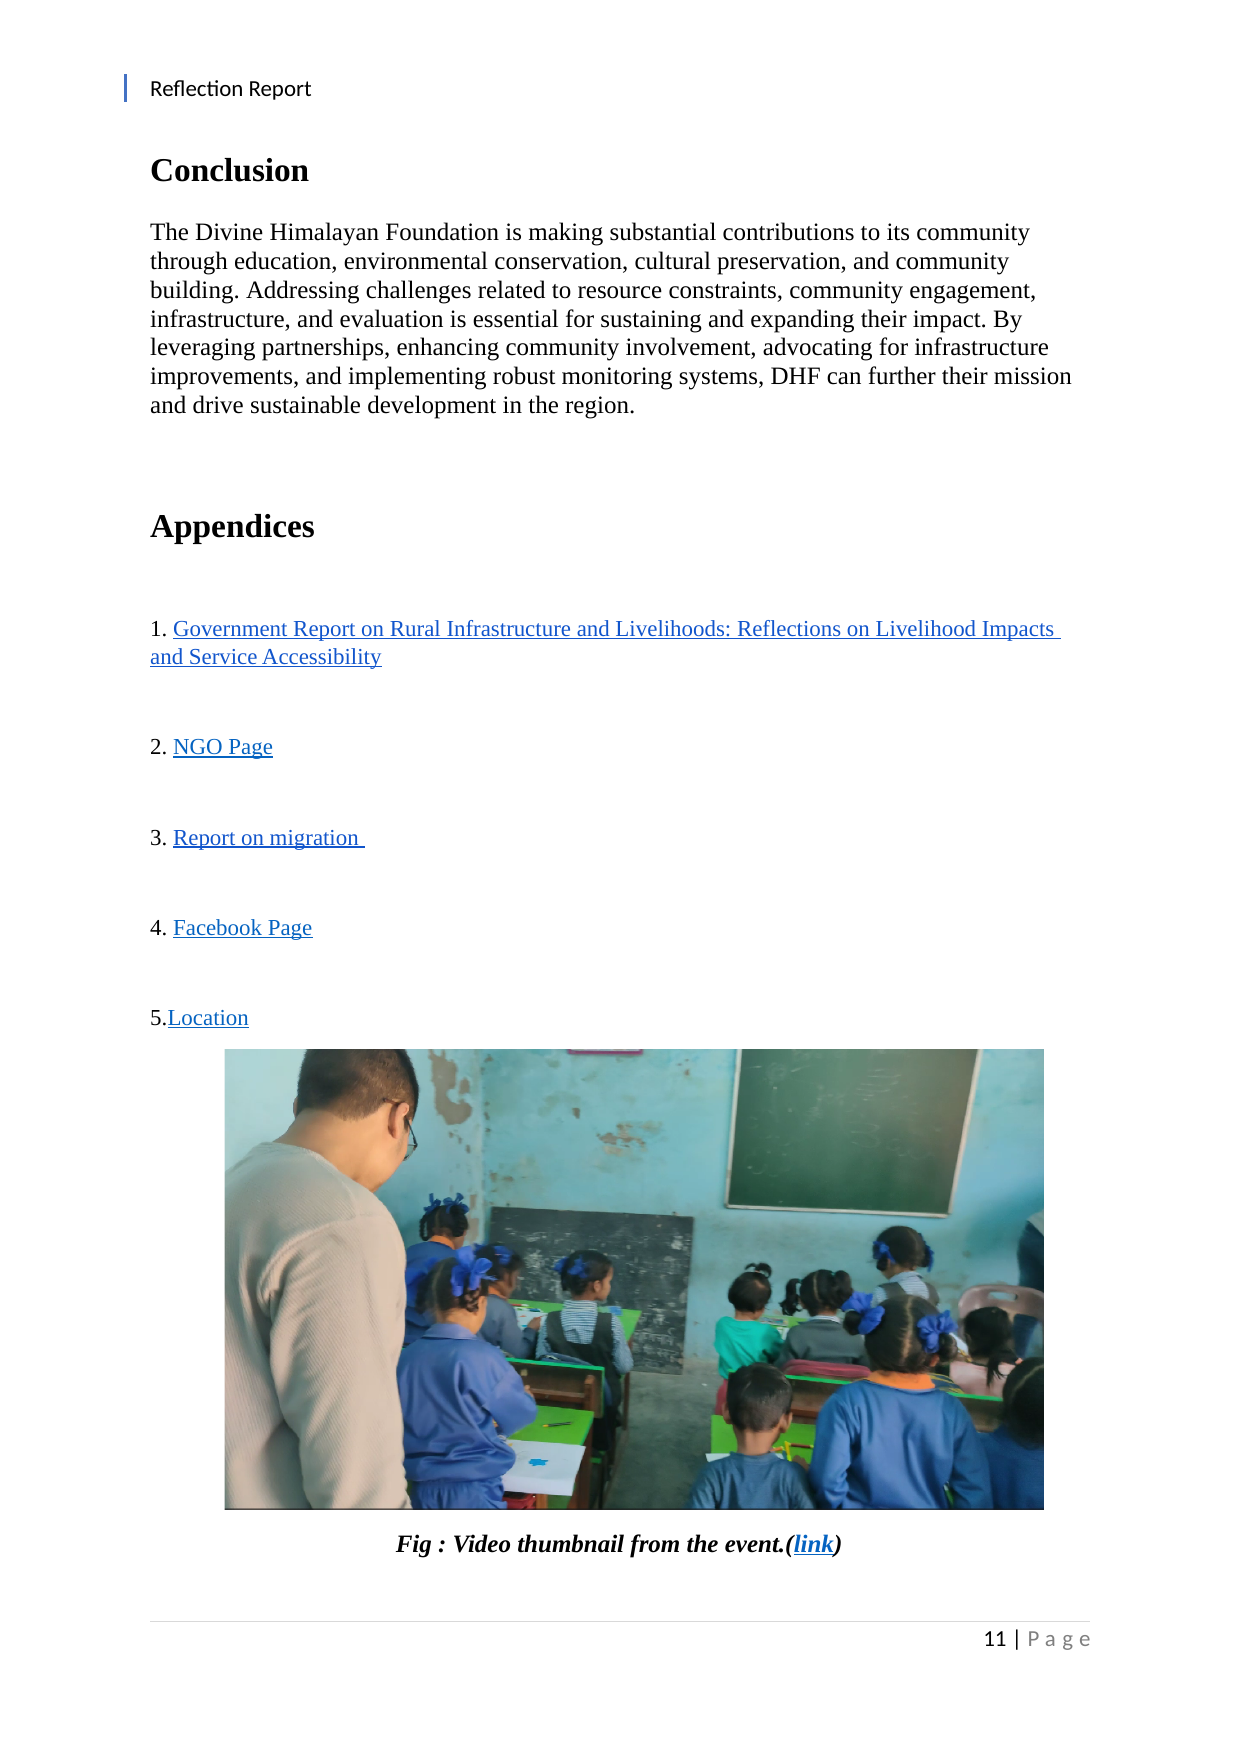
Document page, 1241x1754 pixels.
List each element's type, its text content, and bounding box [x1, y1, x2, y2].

text The Divine Himalayan Foundation is making substantial contributions to its community through education, environmental conservation, cultural preservation, and community building. Addressing challenges related to resource constraints, community engagement, infrastructure, and evaluation is essential for sustaining and expanding their impact. By leveraging partnerships, enhancing community involvement, advocating for infrastructure improvements, and implementing robust monitoring systems, DHF can further their mission and drive sustainable development in the region. [150, 217, 1090, 419]
text Conclusion [150, 150, 1090, 188]
picture [224, 1049, 1044, 1510]
text 3. Report on migration [150, 823, 1090, 850]
text 1. Government Report on Rural Infrastructure and Livelihoods: Reflections on Livelihood Impacts and Service Accessibility [150, 615, 1090, 669]
text 4. Facebook Page [150, 914, 1090, 940]
text 5.Location [150, 1004, 1090, 1030]
text 2. NGO Page [150, 733, 1090, 760]
text Appendices [150, 506, 1090, 544]
text Fig : Video thumbnail from the event.(link) [150, 1529, 1090, 1557]
